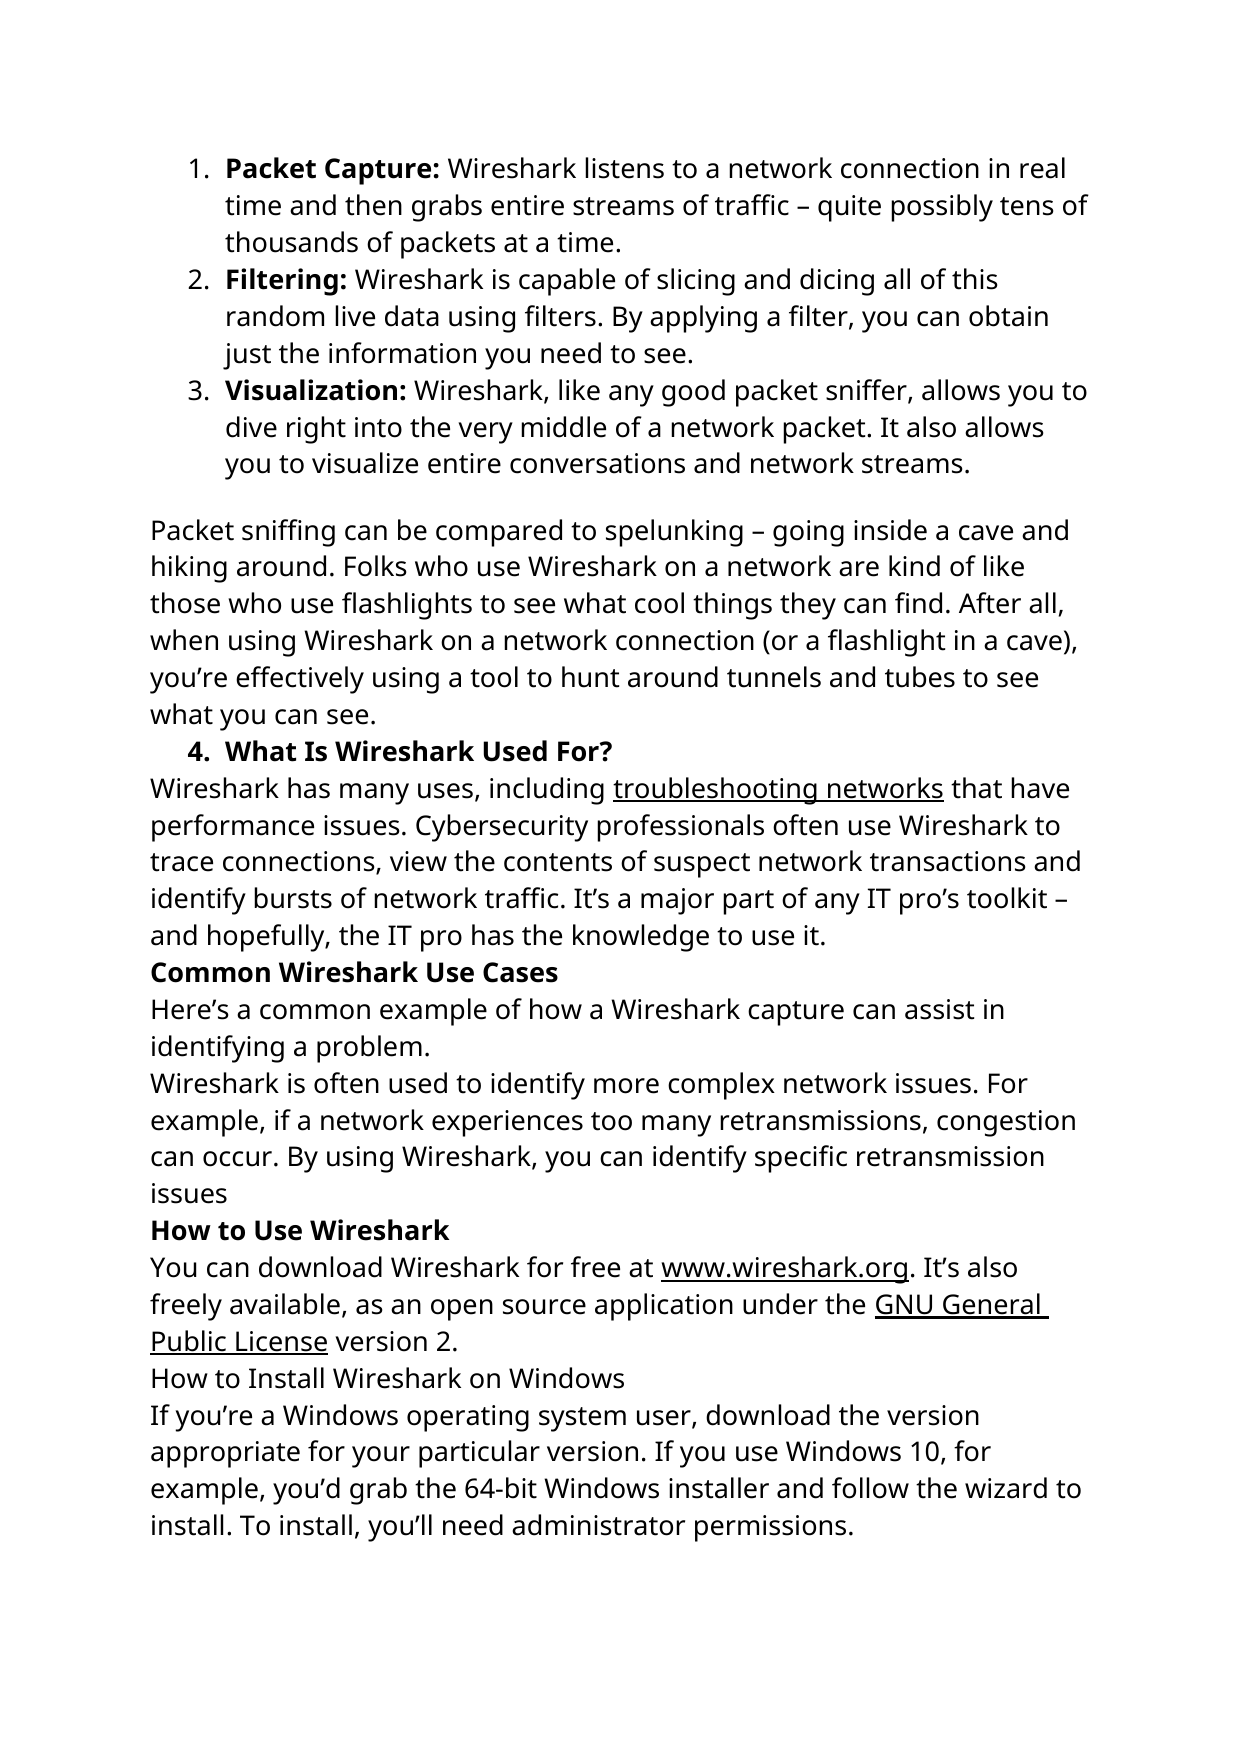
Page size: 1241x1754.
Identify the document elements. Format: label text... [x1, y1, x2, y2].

text If you’re a Windows operating system user, download the version appropriate for your particular version. If you use Windows 10, for example, you’d grab the 64-bit Windows installer and follow the wizard to install. To install, you’ll need administrator permissions. [150, 1396, 1090, 1543]
text Wireshark has many uses, including troubleshooting networks that have performance issues. Cybersecurity professionals often use Wireshark to trace connections, view the contents of suspect network transactions and identify bursts of network traffic. It’s a major part of any IT pro’s toolkit – and hopefully, the IT pro has the knowledge to use it. [150, 769, 1090, 953]
text Here’s a common example of how a Wireshark capture can assist in identifying a problem. [150, 990, 1090, 1064]
subtitle How to Install Wireshark on Windows [150, 1359, 1090, 1396]
list Filtering: Wireshark is capable of slicing and dicing all of this random live data using filters. By applying a filter, you can obtain just the information you need to see. [187, 261, 1090, 371]
list Packet Capture: Wireshark listens to a network connection in real time and then grabs entire streams of traffic – quite possibly tens of thousands of packets at a time. [187, 150, 1090, 261]
list Visualization: Wireshark, like any good packet sniffer, allows you to dive right into the very middle of a network packet. It also allows you to visualize entire conversations and network streams. [187, 371, 1090, 482]
text Packet sniffing can be compared to spelunking – going inside a cave and hiking around. Folks who use Wireshark on a network are kind of like those who use flashlights to see what cool things they can find. After all, when using Wireshark on a network connection (or a flashlight in a cave), you’re effectively using a tool to hunt around tunnels and tubes to see what you can see. [150, 511, 1090, 732]
subtitle Common Wireshark Use Cases [150, 953, 1090, 990]
text Wireshark is often used to identify more complex network issues. For example, if a network experiences too many retransmissions, congestion can occur. By using Wireshark, you can identify specific retransmission issues [228, 1064, 1090, 1212]
subtitle How to Use Wireshark [150, 1212, 1090, 1248]
subtitle What Is Wireshark Used For? [187, 732, 1090, 769]
text You can download Wireshark for free at www.wireshark.org. It’s also freely available, as an open source application under the GNU General Public License version 2. [150, 1248, 1090, 1359]
